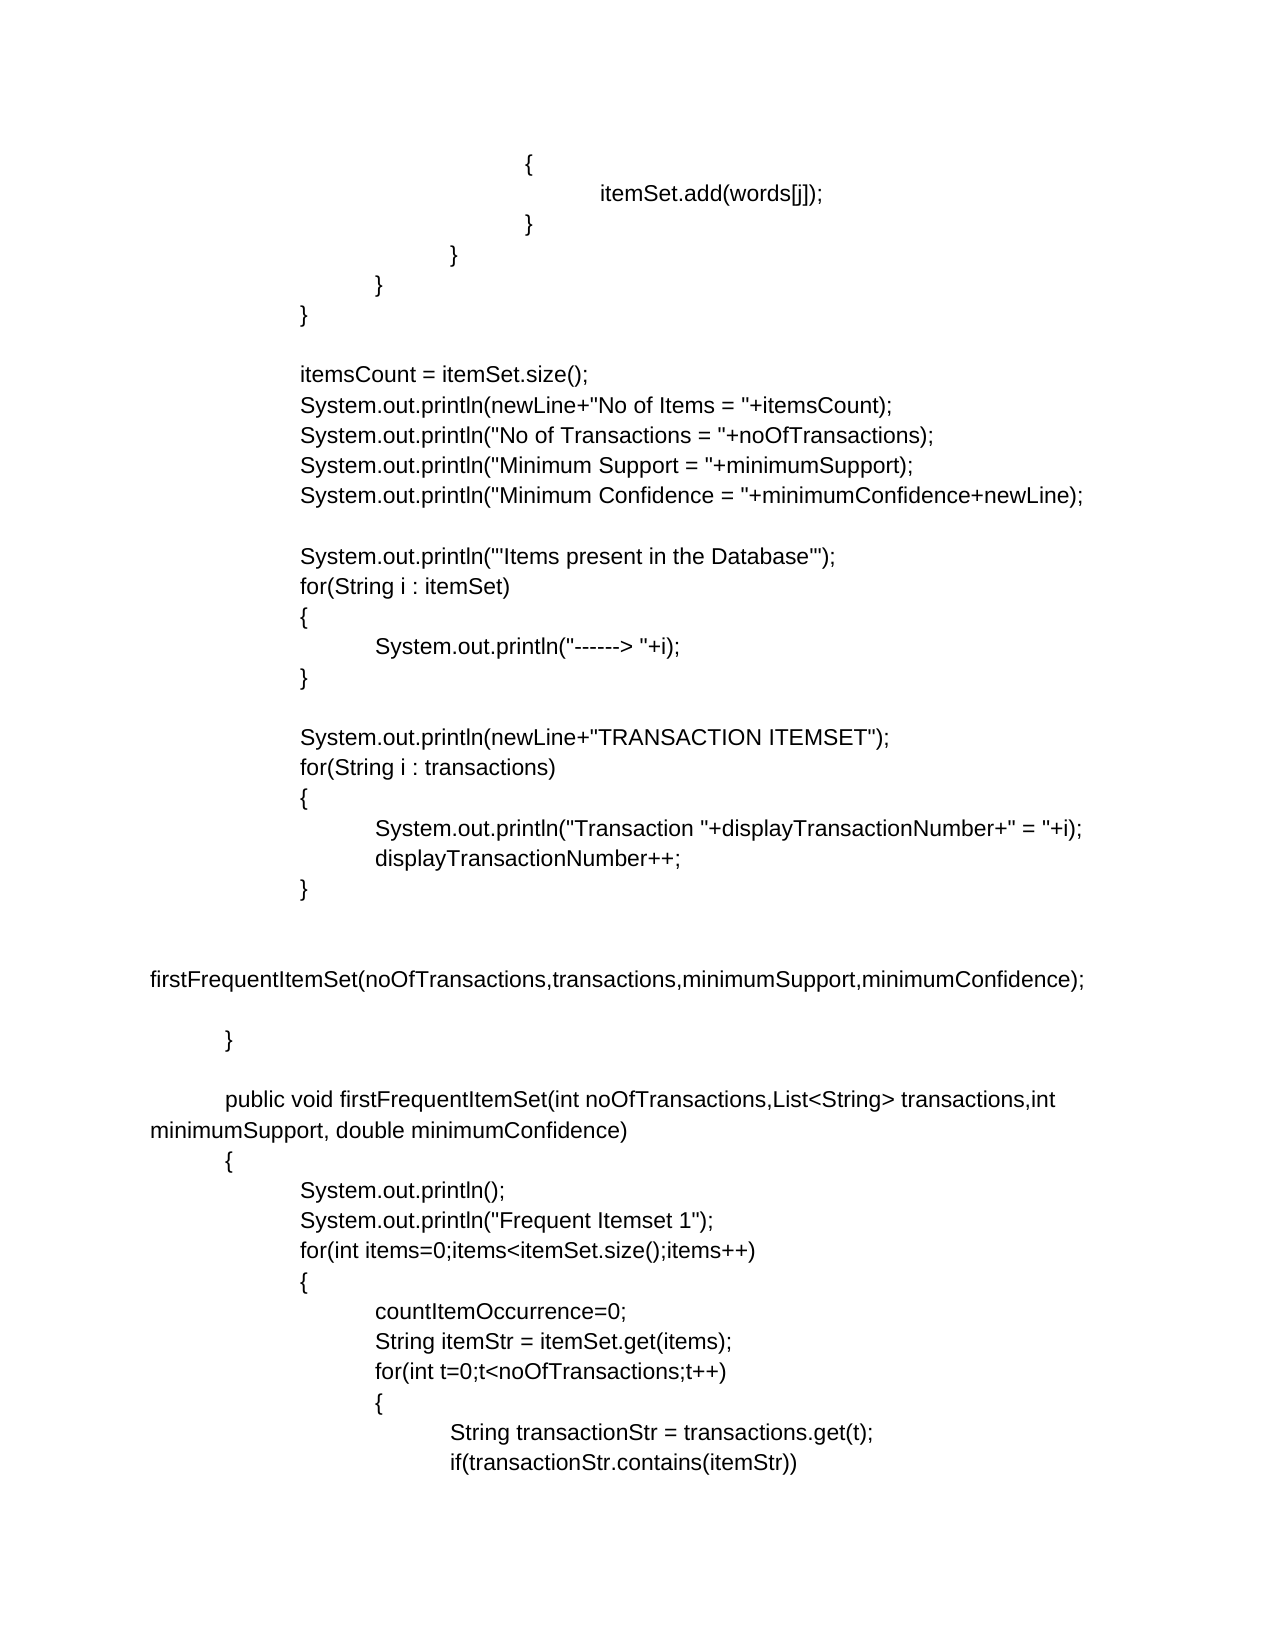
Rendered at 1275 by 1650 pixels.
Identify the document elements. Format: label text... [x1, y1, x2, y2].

text System.out.println("------> "+i); [150, 633, 1125, 660]
text System.out.println(newLine+"TRANSACTION ITEMSET"); [150, 724, 1125, 750]
text String itemStr = itemSet.get(items); [150, 1328, 1125, 1354]
text } [150, 663, 1125, 690]
text { [150, 1147, 1125, 1173]
text displayTransactionNumber++; [150, 845, 1125, 871]
text } [150, 271, 1125, 297]
text } [150, 210, 1125, 237]
text { [150, 150, 1125, 176]
text itemSet.add(words[j]); [150, 180, 1125, 207]
text System.out.println("Frequent Itemset 1"); [150, 1207, 1125, 1234]
text for(String i : transactions) [150, 754, 1125, 781]
text firstFrequentItemSet(noOfTransactions,transactions,minimumSupport,minimumConfidence); [150, 905, 1125, 992]
text System.out.println("'Items present in the Database'"); [150, 543, 1125, 569]
text { [150, 603, 1125, 629]
text { [150, 1388, 1125, 1415]
text } [150, 1026, 1125, 1052]
text System.out.println(newLine+"No of Items = "+itemsCount); [150, 392, 1125, 418]
text System.out.println("Transaction "+displayTransactionNumber+" = "+i); [150, 814, 1125, 841]
text } [150, 241, 1125, 267]
text String transactionStr = transactions.get(t); [150, 1419, 1125, 1445]
text System.out.println("No of Transactions = "+noOfTransactions); [150, 422, 1125, 448]
text for(String i : itemSet) [150, 573, 1125, 599]
text { [150, 1268, 1125, 1294]
text { [150, 784, 1125, 811]
text } [150, 875, 1125, 901]
text System.out.println("Minimum Support = "+minimumSupport); [150, 452, 1125, 478]
text for(int t=0;t<noOfTransactions;t++) [150, 1358, 1125, 1385]
text System.out.println("Minimum Confidence = "+minimumConfidence+newLine); [150, 482, 1125, 509]
text countItemOccurrence=0; [150, 1298, 1125, 1324]
text itemsCount = itemSet.size(); [150, 361, 1125, 388]
text public void firstFrequentItemSet(int noOfTransactions,List<String> transactions,int minimumSupport, double minimumConfidence) [150, 1086, 1125, 1143]
text for(int items=0;items<itemSet.size();items++) [150, 1237, 1125, 1264]
text if(transactionStr.contains(itemStr)) [150, 1449, 1125, 1475]
text System.out.println(); [150, 1177, 1125, 1203]
text } [150, 301, 1125, 327]
